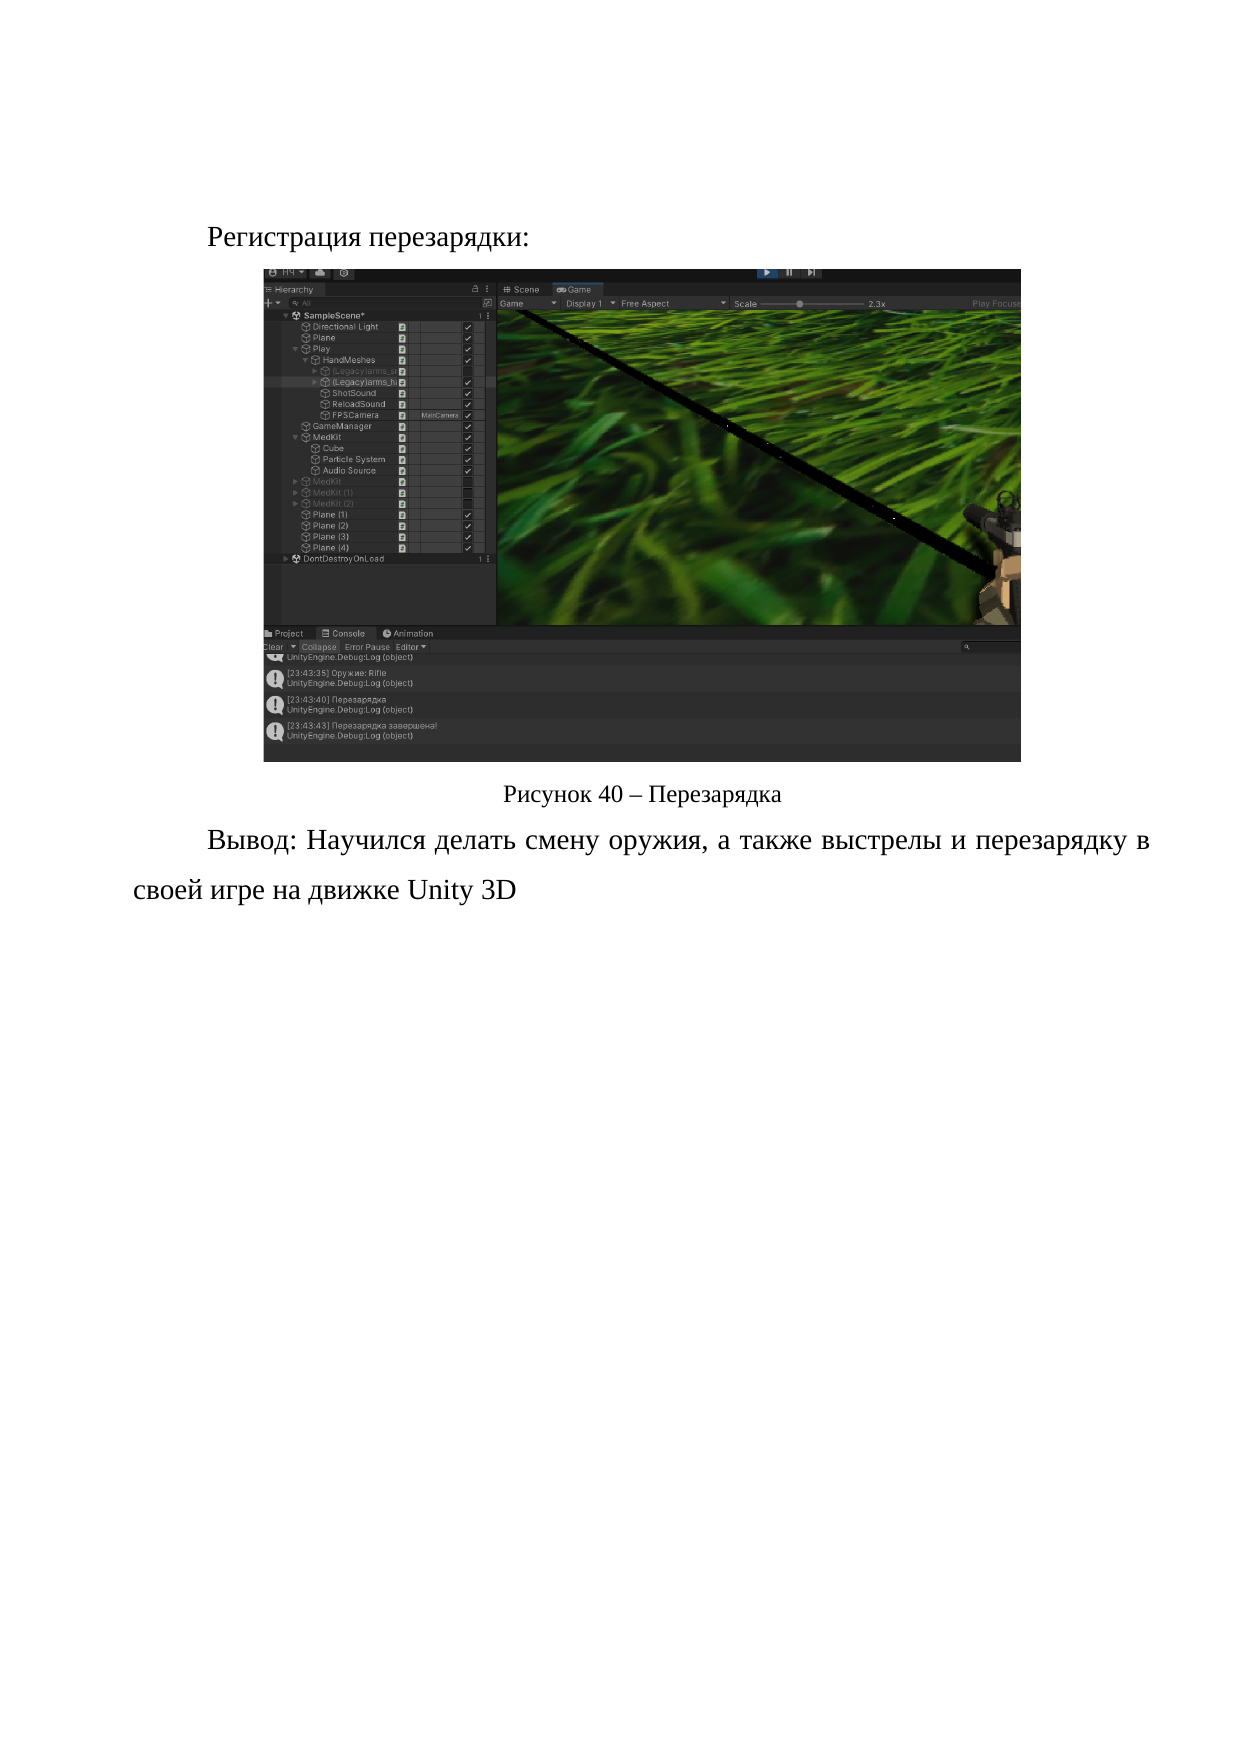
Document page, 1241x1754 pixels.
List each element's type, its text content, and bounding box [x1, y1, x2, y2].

text Регистрация перезарядки: [133, 219, 1152, 252]
picture [263, 269, 1021, 762]
text Вывод: Научился делать смену оружия, а также выстрелы и перезарядку в своей игре на движке Unity 3D [133, 822, 1152, 906]
